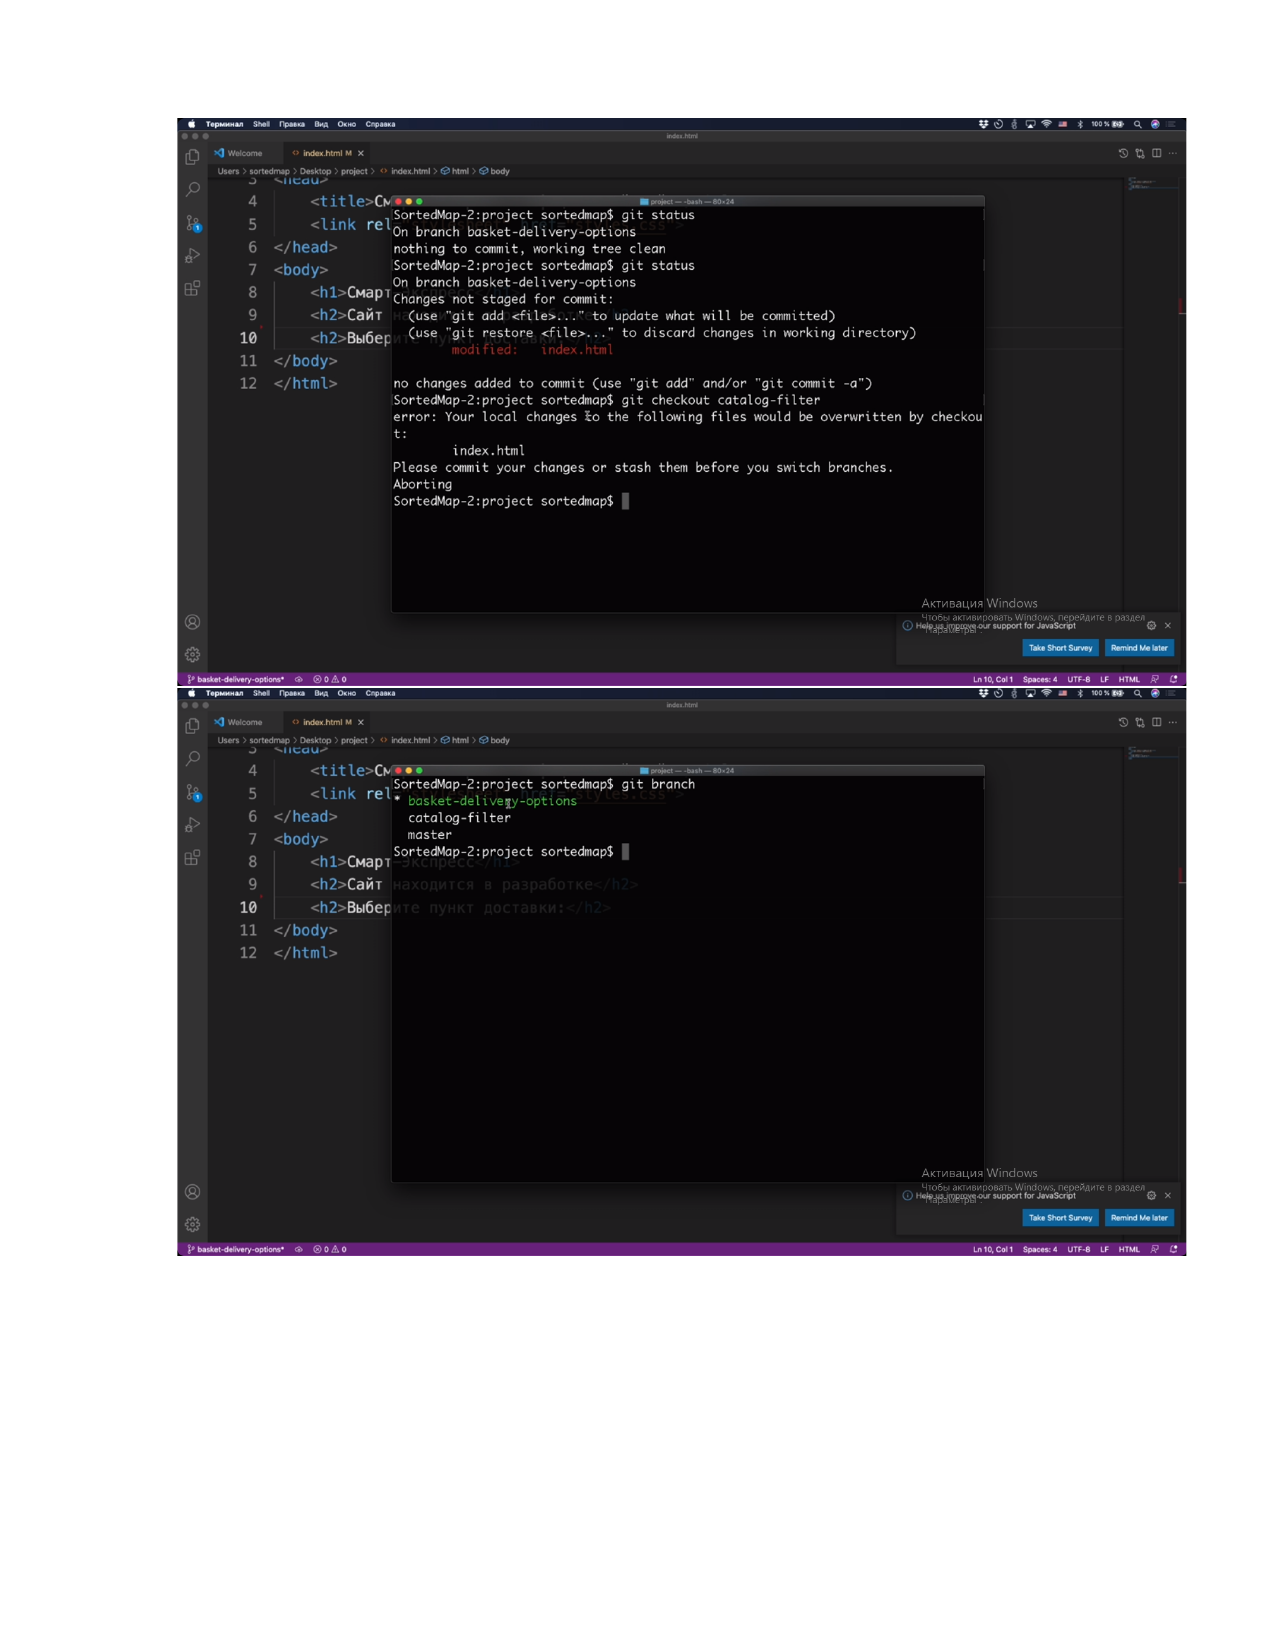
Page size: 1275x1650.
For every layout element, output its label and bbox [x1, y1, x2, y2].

picture [177, 118, 1187, 686]
picture [177, 688, 1187, 1256]
